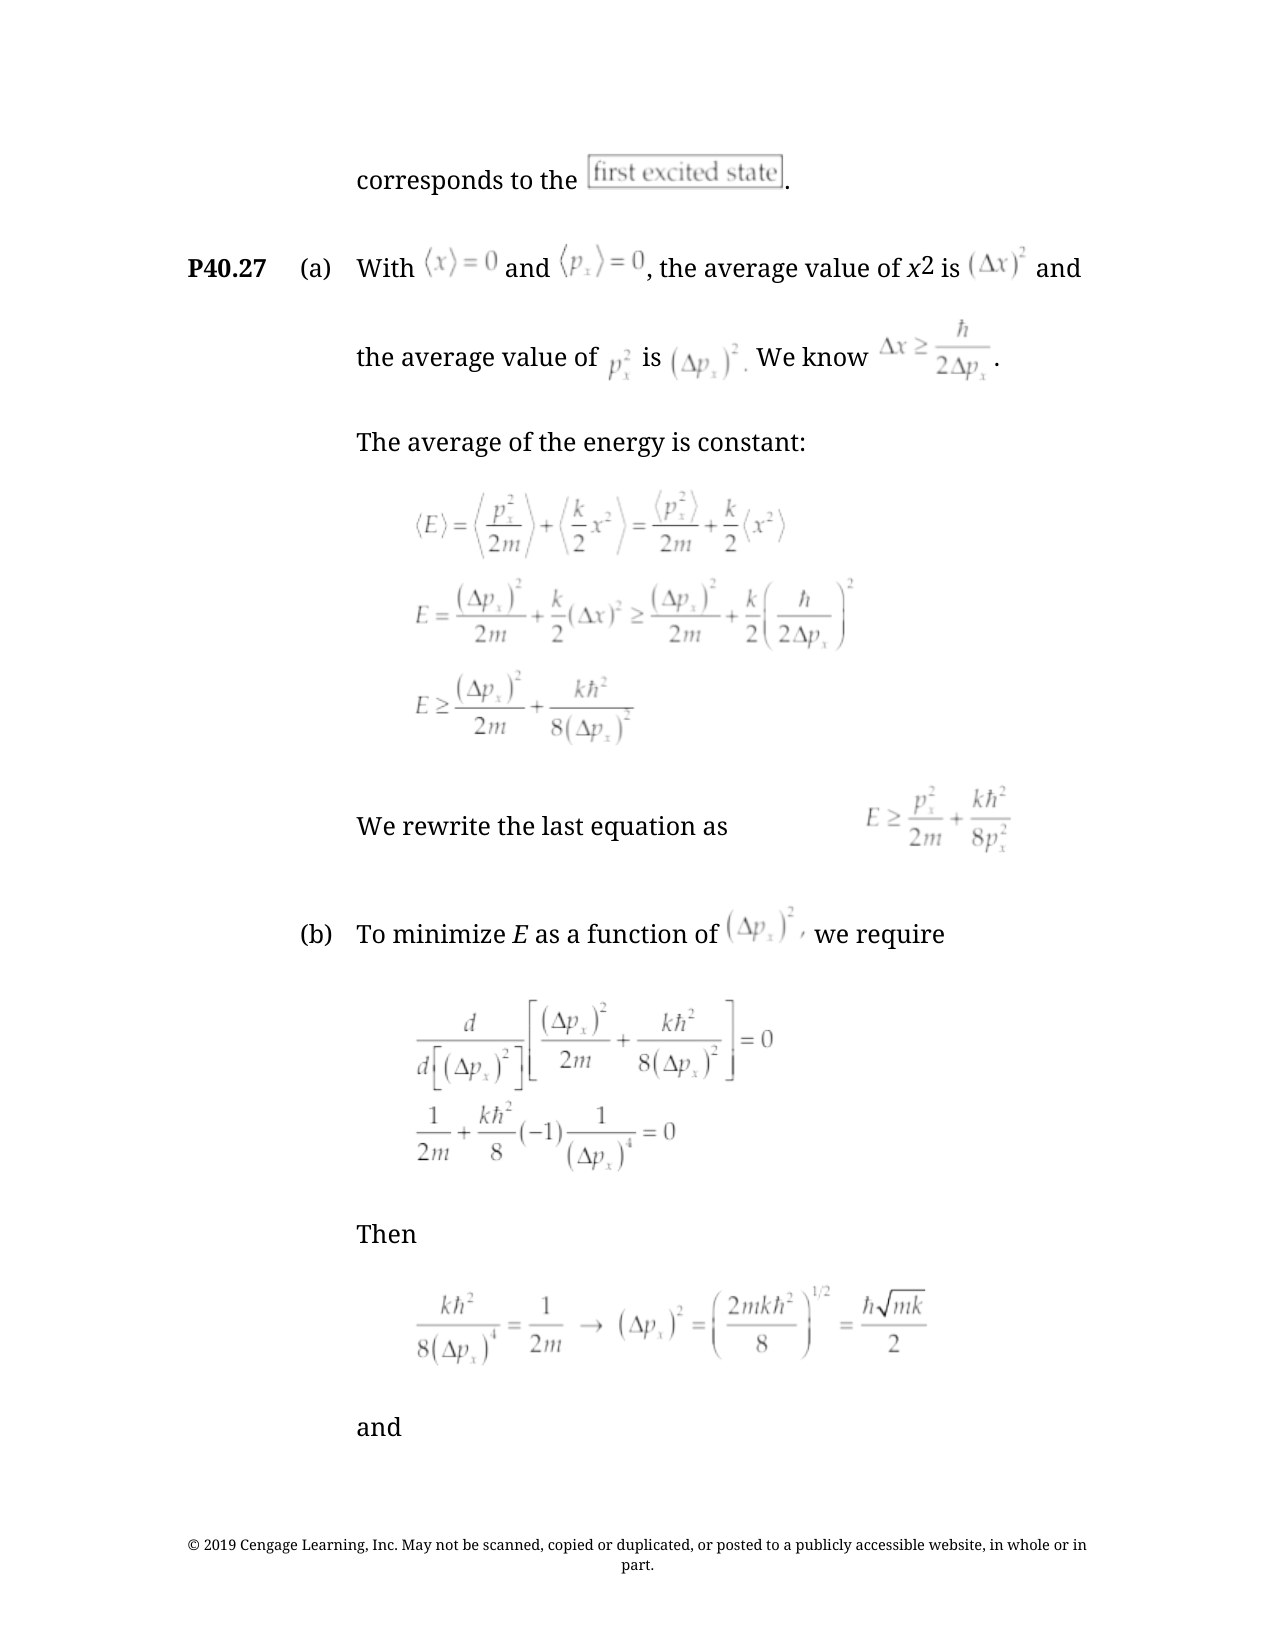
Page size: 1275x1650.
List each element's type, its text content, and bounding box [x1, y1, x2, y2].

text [187, 150, 1087, 209]
text Then [187, 1217, 1087, 1251]
text The average of the energy is constant: [187, 425, 1087, 459]
text (b) To minimize E as a function of we require [187, 901, 1087, 967]
text P40.27 (a) With and , the average value of x2 is and the average value of is We know . [187, 239, 1087, 399]
text and [187, 1410, 1087, 1444]
text We rewrite the last equation as [187, 781, 1087, 871]
